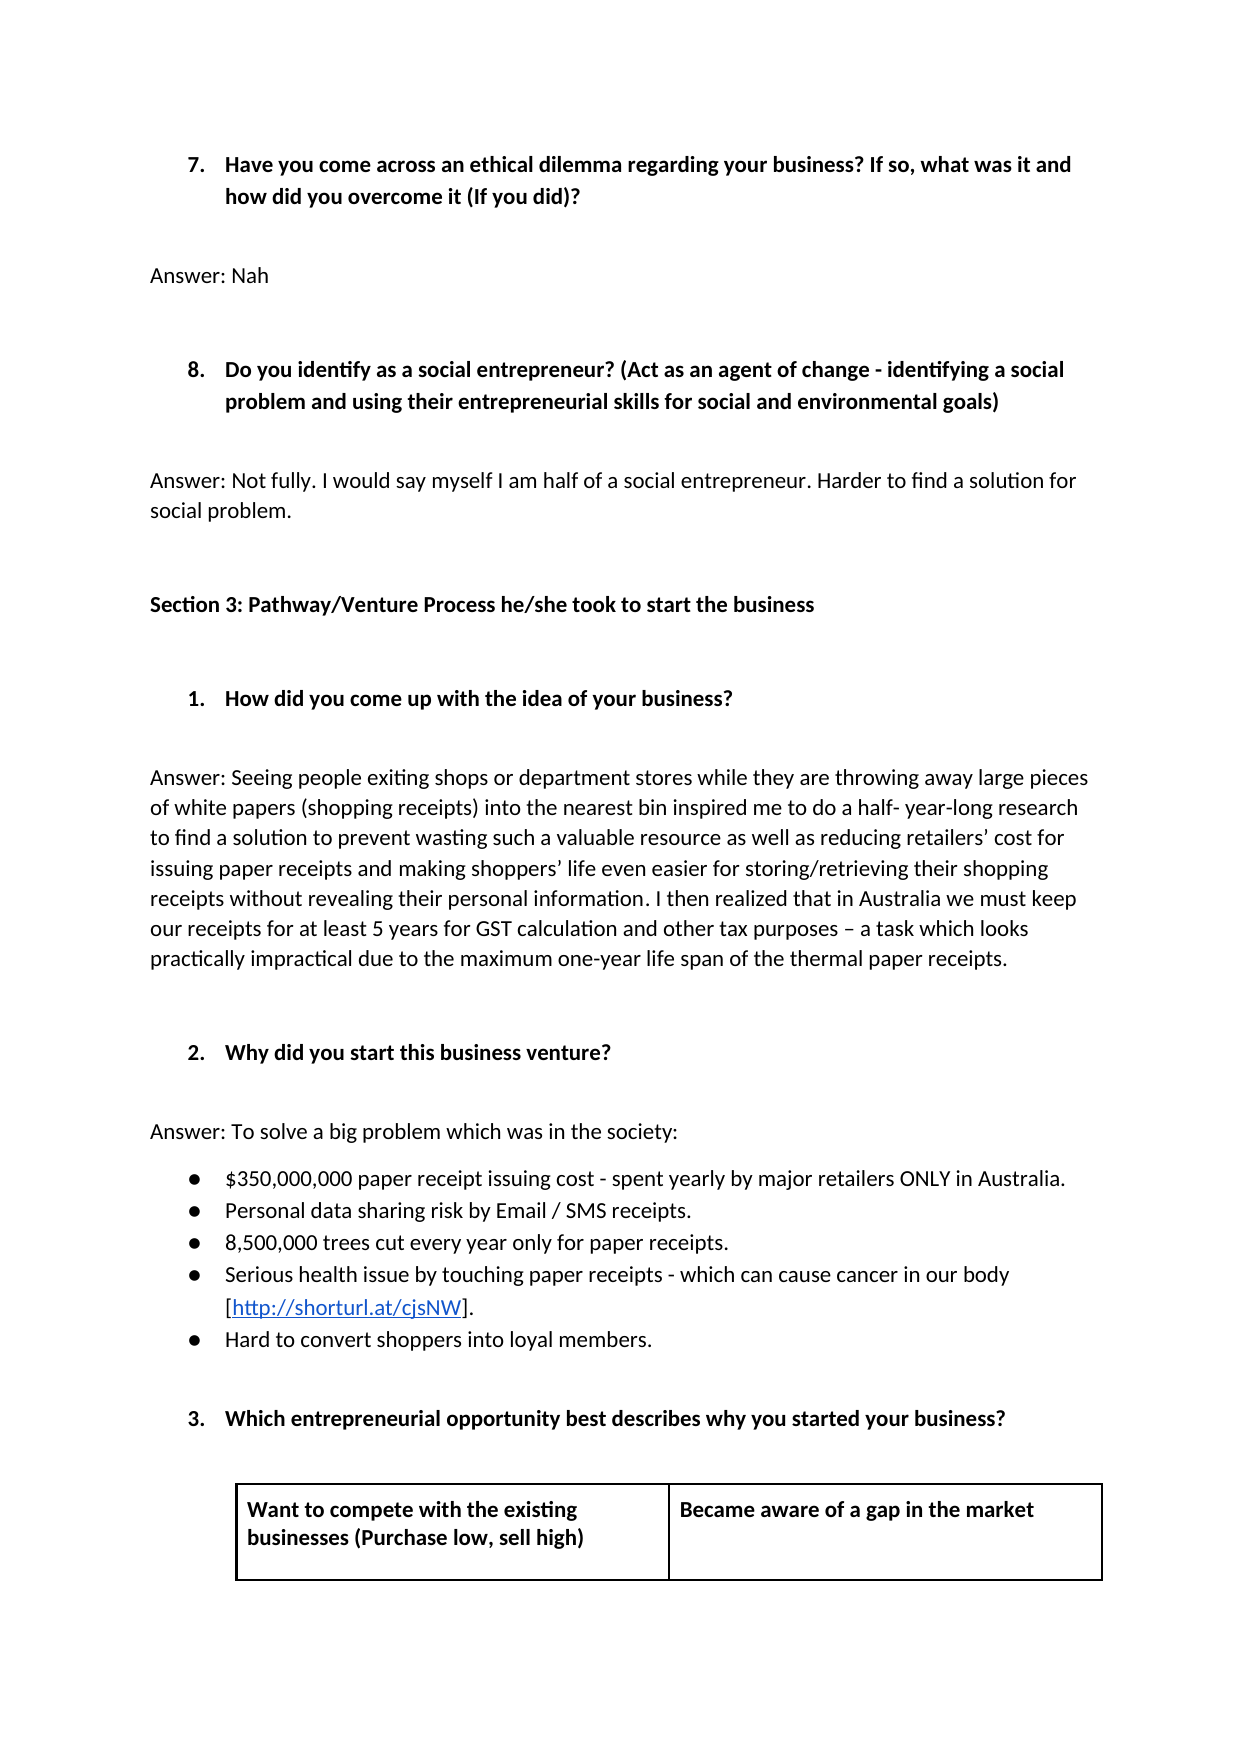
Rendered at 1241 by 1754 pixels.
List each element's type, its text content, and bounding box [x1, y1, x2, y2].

text Answer: Seeing people exiting shops or department stores while they are throwing away large pieces of white papers (shopping receipts) into the nearest bin inspired me to do a half- year-long research to find a solution to prevent wasting such a valuable resource as well as reducing retailers’ cost for issuing paper receipts and making shoppers’ life even easier for storing/retrieving their shopping receipts without revealing their personal information. I then realized that in Australia we must keep our receipts for at least 5 years for GST calculation and other tax purposes – a task which looks practically impractical due to the maximum one-year life span of the thermal paper receipts. [150, 763, 1090, 972]
list Which entrepreneurial opportunity best describes why you started your business? [187, 1404, 1090, 1432]
list 8,500,000 trees cut every year only for paper receipts. [187, 1228, 1090, 1256]
table_header Want to compete with the existing businesses (Purchase low, sell high) [238, 1485, 668, 1579]
list Hard to convert shoppers into loyal members. [187, 1325, 1090, 1353]
text Answer: Not fully. I would say myself I am half of a social entrepreneur. Harder to find a solution for social problem. [150, 466, 1090, 524]
list Serious health issue by touching paper receipts - which can cause cancer in our body [http://shorturl.at/cjsNW]. [187, 1261, 1090, 1321]
text Answer: Nah [150, 261, 1090, 289]
text Section 3: Pathway/Venture Process he/she took to start the business [150, 590, 1090, 618]
list Do you identify as a social entrepreneur? (Act as an agent of change - identifying a social problem and using their entrepreneurial skills for social and environmental goals) [187, 355, 1090, 415]
table_header Became aware of a gap in the market [670, 1485, 1101, 1579]
list Personal data sharing risk by Email / SMS receipts. [187, 1196, 1090, 1224]
list Have you come across an ethical dilemma regarding your business? If so, what was it and how did you overcome it (If you did)? [187, 150, 1090, 210]
text Answer: To solve a big problem which was in the society: [150, 1117, 1090, 1145]
list Why did you start this business venture? [187, 1038, 1090, 1066]
list How did you come up with the idea of your business? [187, 684, 1090, 712]
list $350,000,000 paper receipt issuing cost - spent yearly by major retailers ONLY in Australia. [187, 1164, 1090, 1192]
